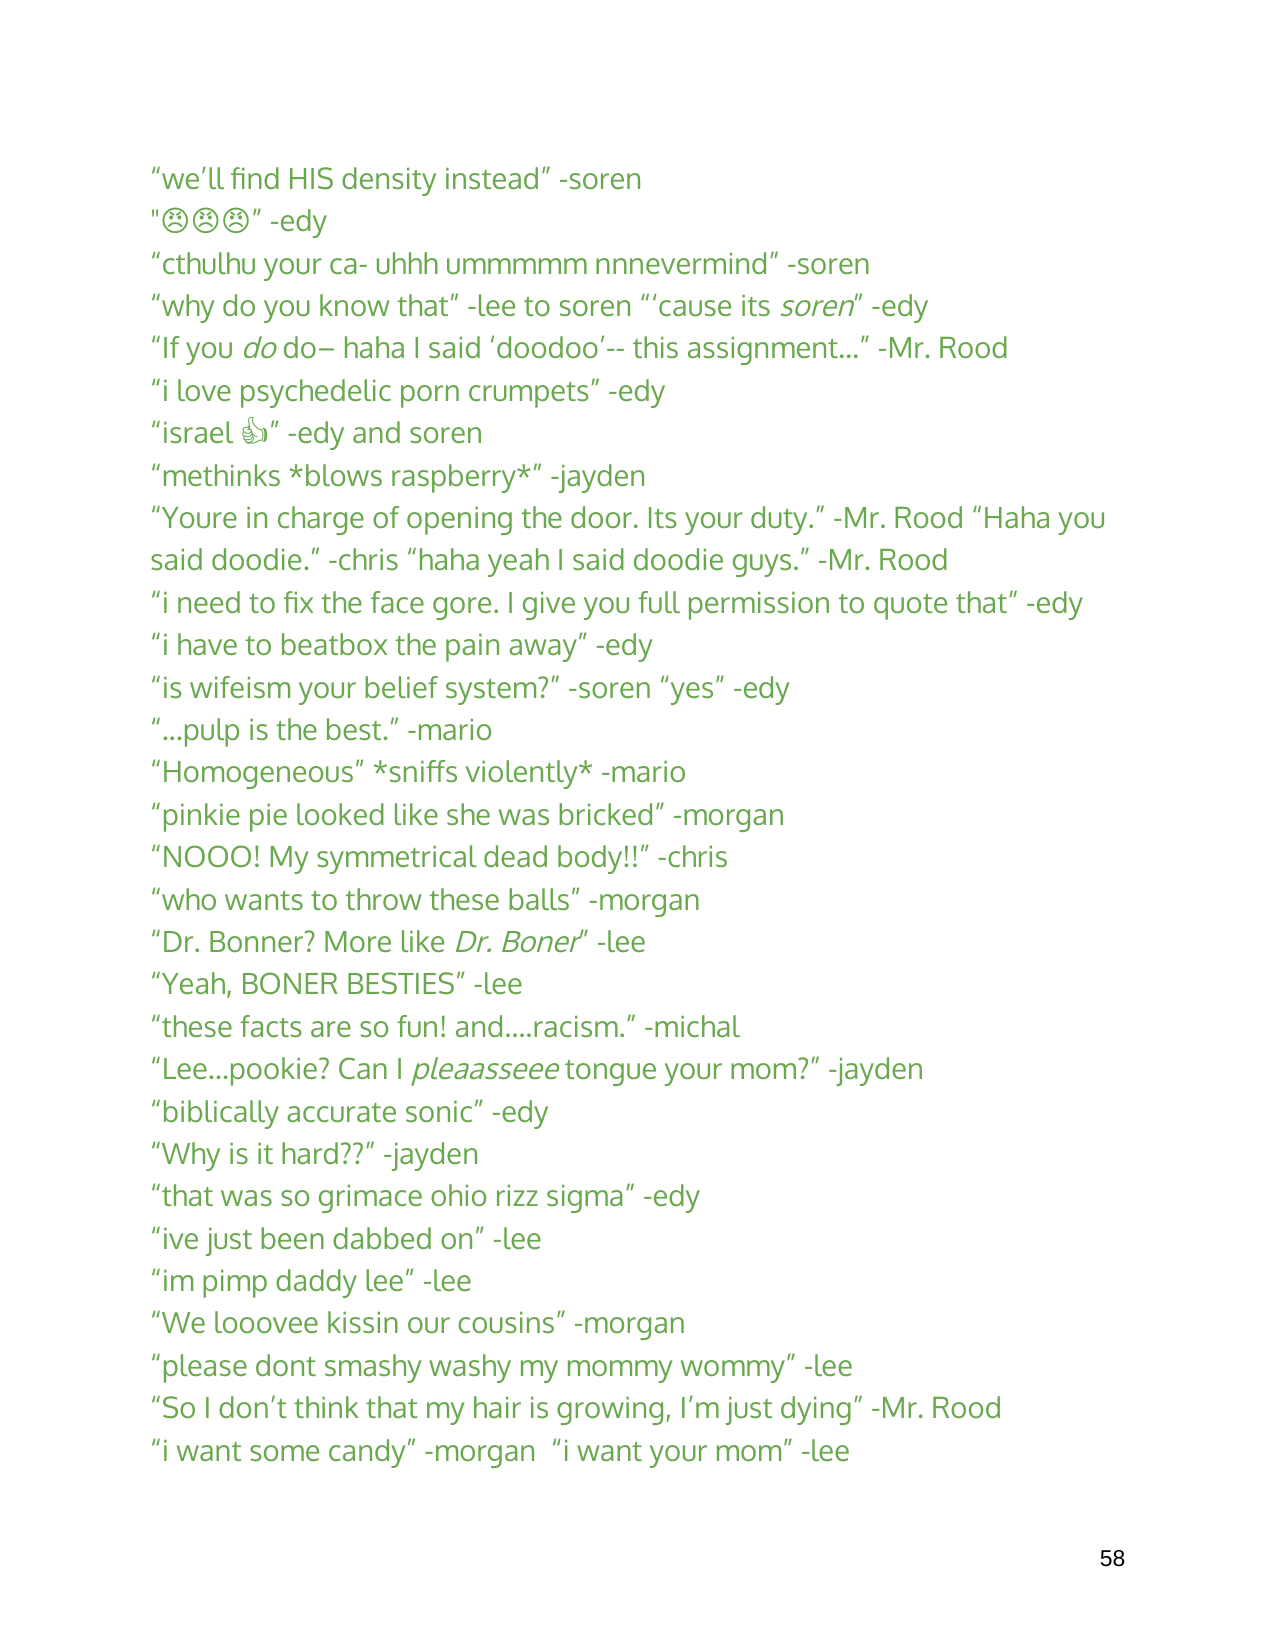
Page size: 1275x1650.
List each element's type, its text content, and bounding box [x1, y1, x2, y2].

text “Why is it hard??” -jayden [150, 1134, 1125, 1171]
text “Youre in charge of opening the door. Its your duty.” -Mr. Rood “Haha you said doodie.” -chris “haha yeah I said doodie guys.” -Mr. Rood [150, 498, 1125, 578]
text “Dr. Bonner? More like Dr. Boner” -lee [150, 922, 1125, 959]
text “ive just been dabbed on” -lee [150, 1219, 1125, 1256]
text “who wants to throw these balls” -morgan [150, 880, 1125, 917]
text “Homogeneous” *sniffs violently* -mario [150, 753, 1125, 790]
text “i need to fix the face gore. I give you full permission to quote that” -edy [150, 583, 1125, 620]
text “Lee…pookie? Can I pleaasseee tongue your mom?” -jayden [150, 1049, 1125, 1086]
text “why do you know that” -lee to soren “‘cause its soren” -edy [150, 286, 1125, 323]
text “If you do do– haha I said ‘doodoo’-- this assignment…” -Mr. Rood [150, 329, 1125, 366]
text “pinkie pie looked like she was bricked” -morgan [150, 795, 1125, 832]
text “...pulp is the best.” -mario [150, 710, 1125, 747]
text “i love psychedelic porn crumpets” -edy [150, 371, 1125, 408]
text “israel 👍” -edy and soren [150, 414, 1125, 451]
text “cthulhu your ca- uhhh ummmmm nnnevermind” -soren [150, 244, 1125, 281]
text “Yeah, BONER BESTIES” -lee [150, 965, 1125, 1002]
text “biblically accurate sonic” -edy [150, 1092, 1125, 1129]
text “So I don’t think that my hair is growing, I’m just dying” -Mr. Rood [150, 1389, 1125, 1426]
text “i want some candy” -morgan “i want your mom” -lee [150, 1431, 1125, 1468]
text “these facts are so fun! and….racism.” -michal [150, 1007, 1125, 1044]
text “please dont smashy washy my mommy wommy” -lee [150, 1346, 1125, 1383]
text “methinks *blows raspberry*” -jayden [150, 456, 1125, 493]
text “we’ll find HIS density instead” -soren "😠😠😠🤬🤬” -edy [150, 159, 1125, 238]
text “NOOO! My symmetrical dead body!!” -chris [150, 838, 1125, 874]
text “is wifeism your belief system?” -soren “yes” -edy [150, 668, 1125, 705]
text “i have to beatbox the pain away” -edy [150, 626, 1125, 662]
text “that was so grimace ohio rizz sigma” -edy [150, 1177, 1125, 1214]
text “im pimp daddy lee” -lee [150, 1262, 1125, 1298]
text “We looovee kissin our cousins” -morgan [150, 1304, 1125, 1341]
